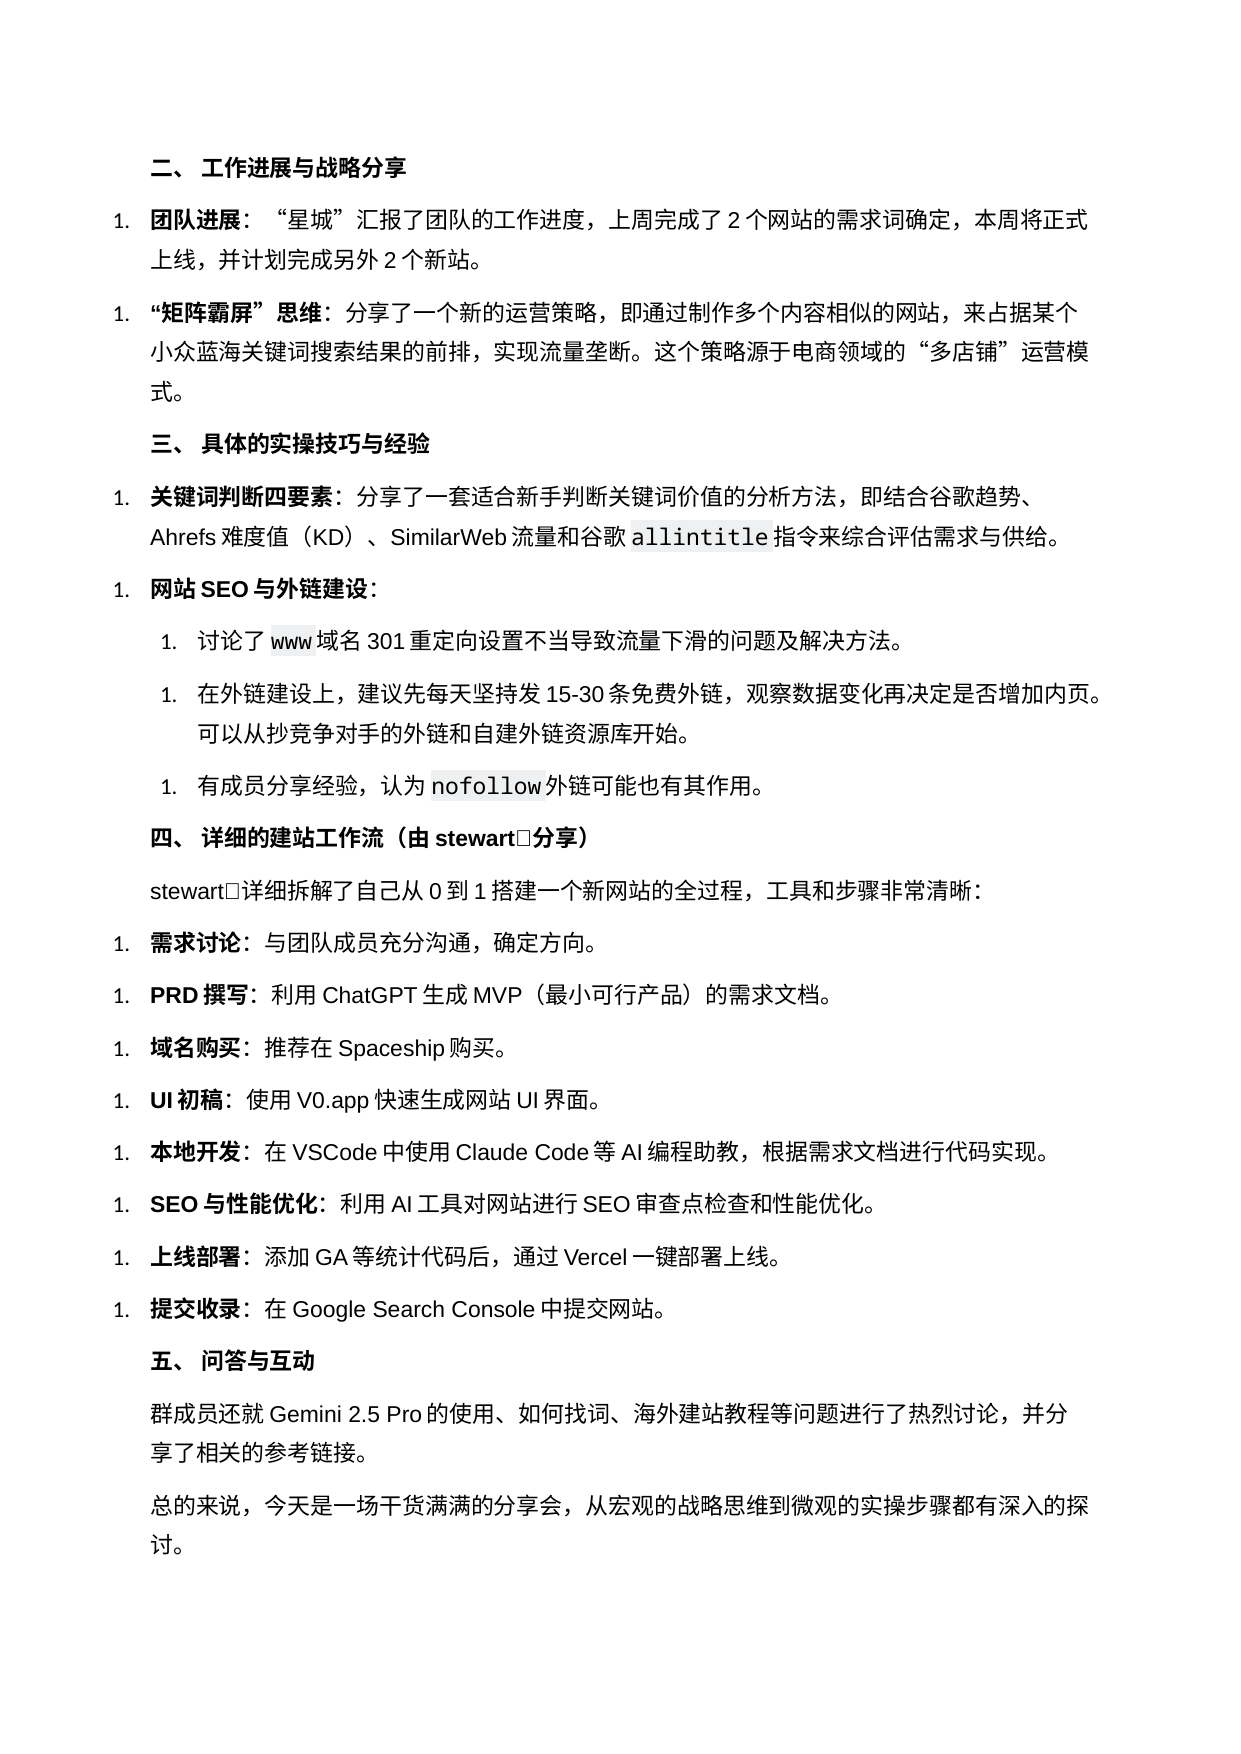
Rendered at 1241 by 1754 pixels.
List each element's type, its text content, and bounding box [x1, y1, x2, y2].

list 关键词判断四要素：分享了一套适合新手判断关键词价值的分析方法，即结合谷歌趋势、Ahrefs难度值（KD）、SimilarWeb流量和谷歌allintitle指令来综合评估需求与供给。 [112, 478, 1090, 552]
list 在外链建设上，建议先每天坚持发15-30条免费外链，观察数据变化再决定是否增加内页。可以从抄竞争对手的外链和自建外链资源库开始。 [160, 676, 1090, 749]
text 五、 问答与互动 [150, 1343, 1090, 1376]
text 三、 具体的实操技巧与经验 [150, 426, 1090, 459]
text 二、 工作进展与战略分享 [150, 150, 1090, 183]
list 本地开发：在VSCode中使用Claude Code等AI编程助教，根据需求文档进行代码实现。 [112, 1134, 1090, 1167]
list 网站SEO与外链建设： [112, 571, 1090, 604]
list 讨论了www域名301重定向设置不当导致流量下滑的问题及解决方法。 [160, 623, 1090, 656]
list 域名购买：推荐在Spaceship购买。 [112, 1029, 1090, 1063]
text 四、 详细的建站工作流（由stewart🤔分享） [150, 820, 1090, 853]
list 有成员分享经验，认为nofollow外链可能也有其作用。 [160, 768, 1090, 801]
list PRD撰写：利用ChatGPT生成MVP（最小可行产品）的需求文档。 [112, 977, 1090, 1010]
text 群成员还就Gemini 2.5 Pro的使用、如何找词、海外建站教程等问题进行了热烈讨论，并分享了相关的参考链接。 [150, 1395, 1090, 1468]
list 提交收录：在Google Search Console中提交网站。 [112, 1291, 1090, 1324]
list 团队进展：“星城”汇报了团队的工作进度，上周完成了2个网站的需求词确定，本周将正式上线，并计划完成另外2个新站。 [112, 202, 1090, 275]
list SEO与性能优化：利用AI工具对网站进行SEO审查点检查和性能优化。 [112, 1186, 1090, 1219]
list “矩阵霸屏”思维：分享了一个新的运营策略，即通过制作多个内容相似的网站，来占据某个小众蓝海关键词搜索结果的前排，实现流量垄断。这个策略源于电商领域的“多店铺”运营模式。 [112, 294, 1090, 407]
text 总的来说，今天是一场干货满满的分享会，从宏观的战略思维到微观的实操步骤都有深入的探讨。 [150, 1487, 1090, 1561]
list UI初稿：使用V0.app快速生成网站UI界面。 [112, 1082, 1090, 1115]
list 需求讨论：与团队成员充分沟通，确定方向。 [112, 925, 1090, 958]
text stewart🤔详细拆解了自己从0到1搭建一个新网站的全过程，工具和步骤非常清晰： [150, 872, 1090, 906]
list 上线部署：添加GA等统计代码后，通过Vercel一键部署上线。 [112, 1238, 1090, 1272]
